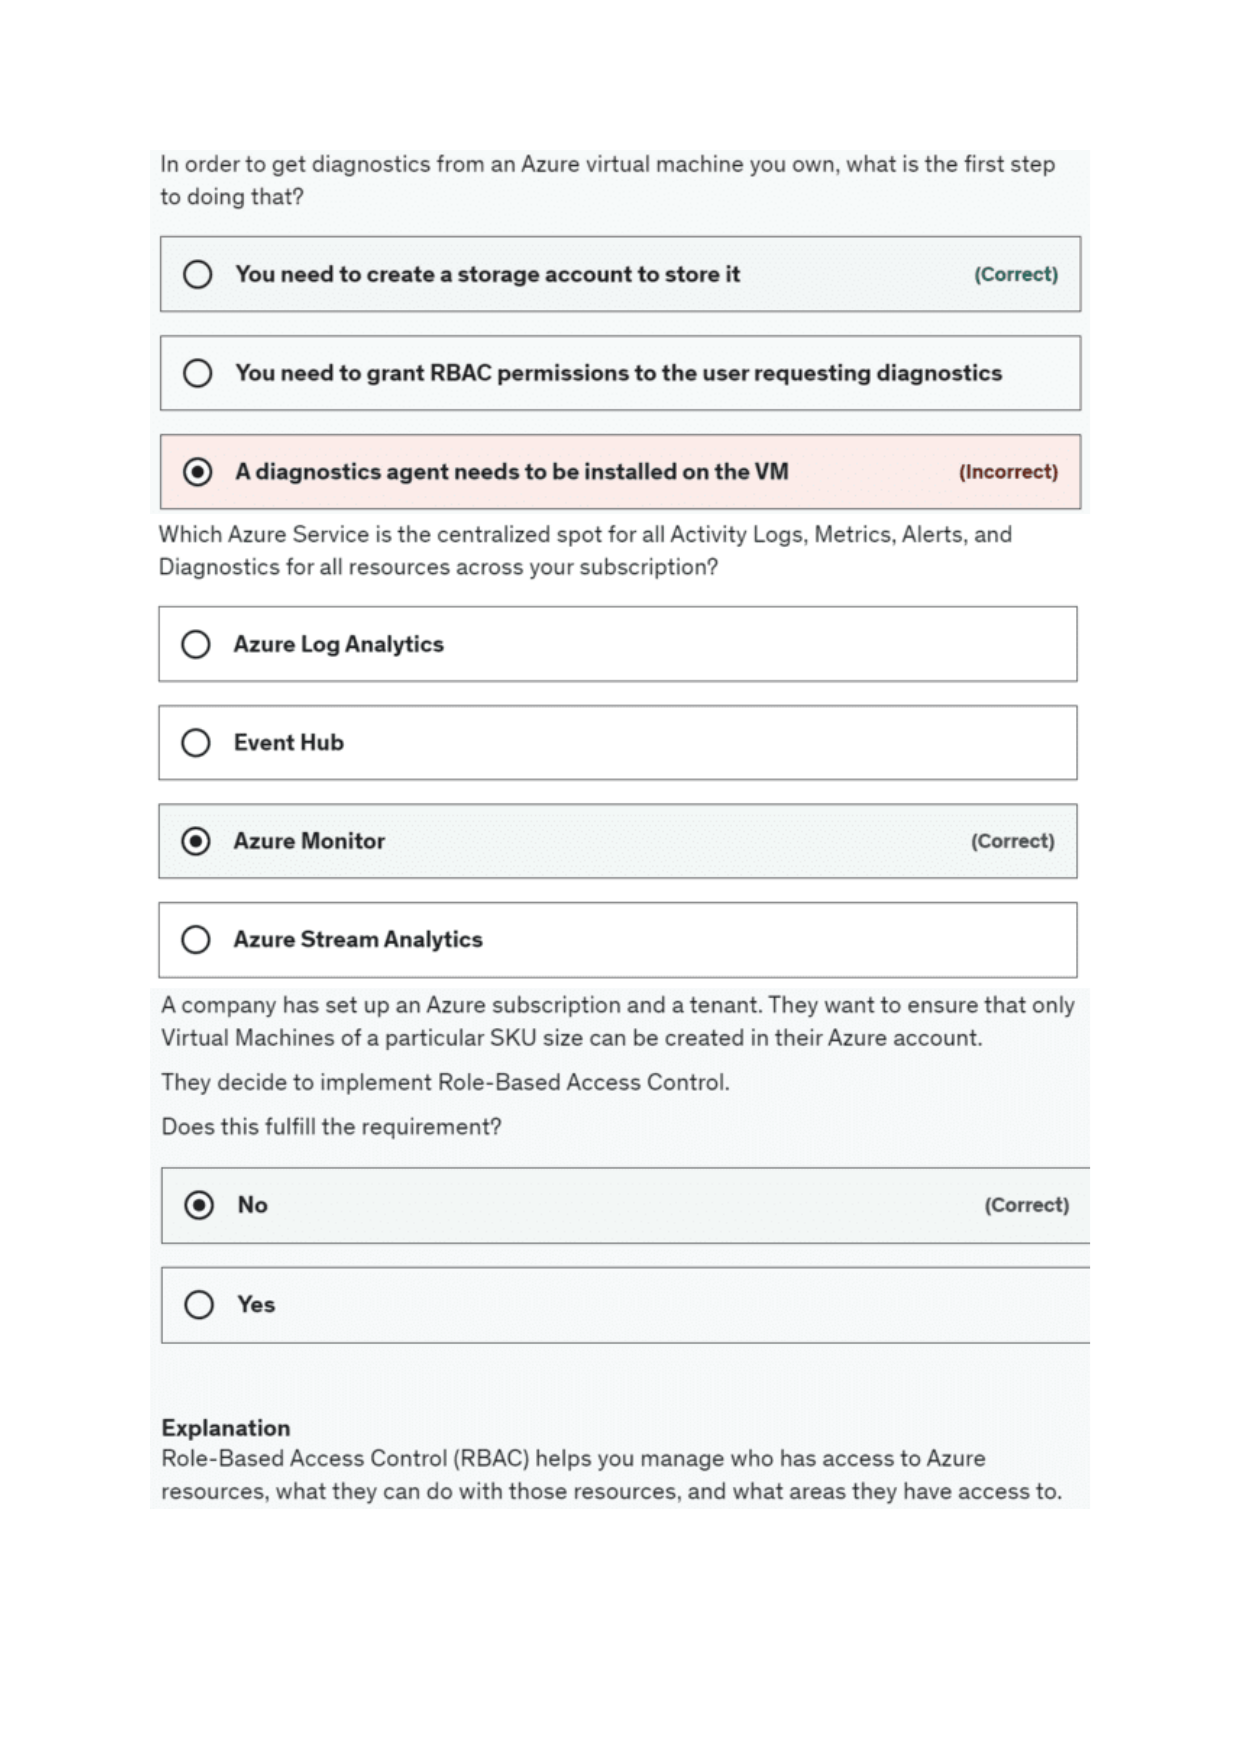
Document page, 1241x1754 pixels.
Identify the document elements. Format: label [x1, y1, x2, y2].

picture [150, 150, 1091, 514]
picture [150, 516, 1091, 986]
picture [150, 988, 1091, 1509]
